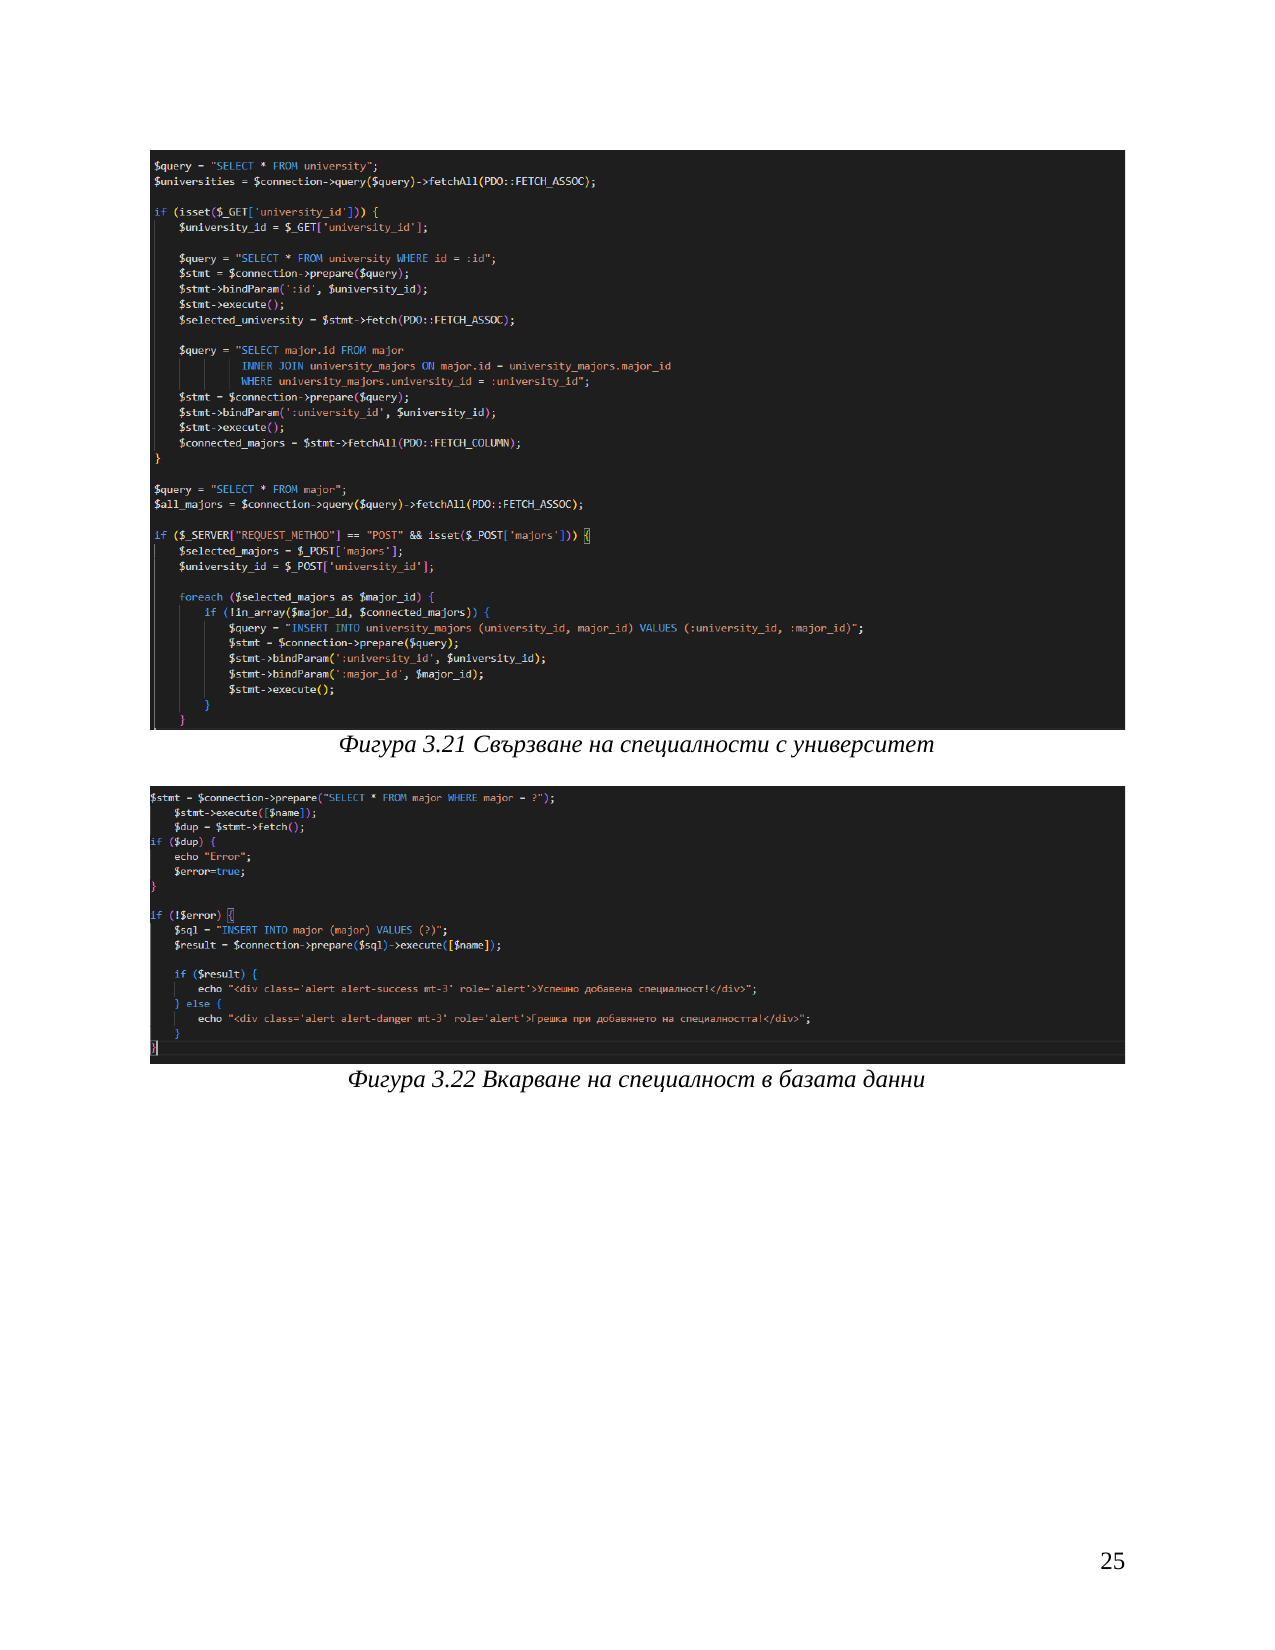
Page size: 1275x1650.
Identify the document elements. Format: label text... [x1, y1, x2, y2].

text Фигура 3.22 Вкарване на специалност в базата данни [150, 1064, 1125, 1092]
picture [150, 150, 1125, 730]
text Фигура 3.21 Свързване на специалности с университет [150, 730, 1125, 758]
picture [150, 786, 1125, 1064]
